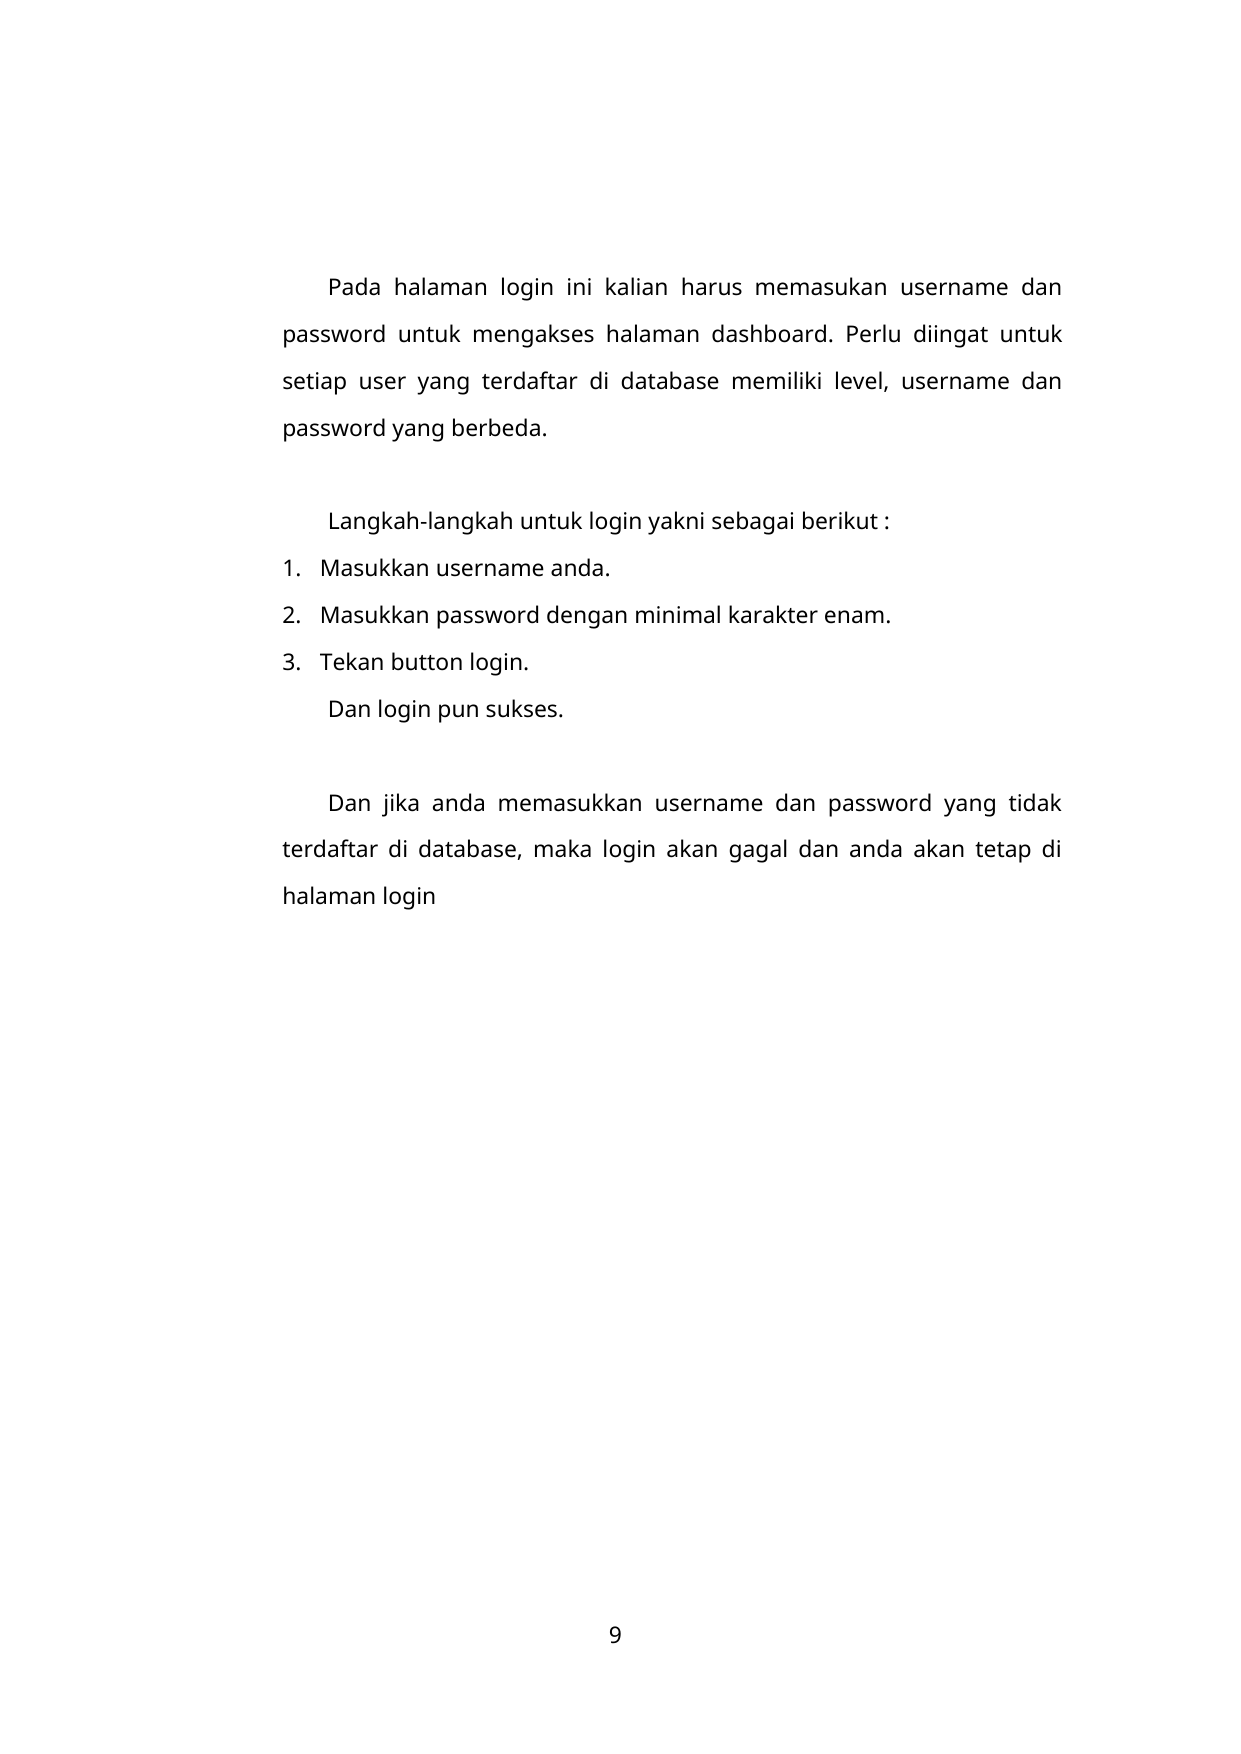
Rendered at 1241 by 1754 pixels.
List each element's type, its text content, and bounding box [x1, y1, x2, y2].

text Dan login pun sukses. [282, 693, 1063, 724]
list Tekan button login. [282, 646, 1063, 677]
text Langkah-langkah untuk login yakni sebagai berikut : [282, 505, 1063, 537]
text Dan jika anda memasukkan username dan password yang tidak terdaftar di database, maka login akan gagal dan anda akan tetap di halaman login [282, 787, 1063, 912]
list Masukkan username anda. [282, 552, 1063, 583]
list Masukkan password dengan minimal karakter enam. [282, 599, 1063, 630]
text Pada halaman login ini kalian harus memasukan username dan password untuk mengakses halaman dashboard. Perlu diingat untuk setiap user yang terdaftar di database memiliki level, username dan password yang berbeda. [282, 271, 1063, 443]
